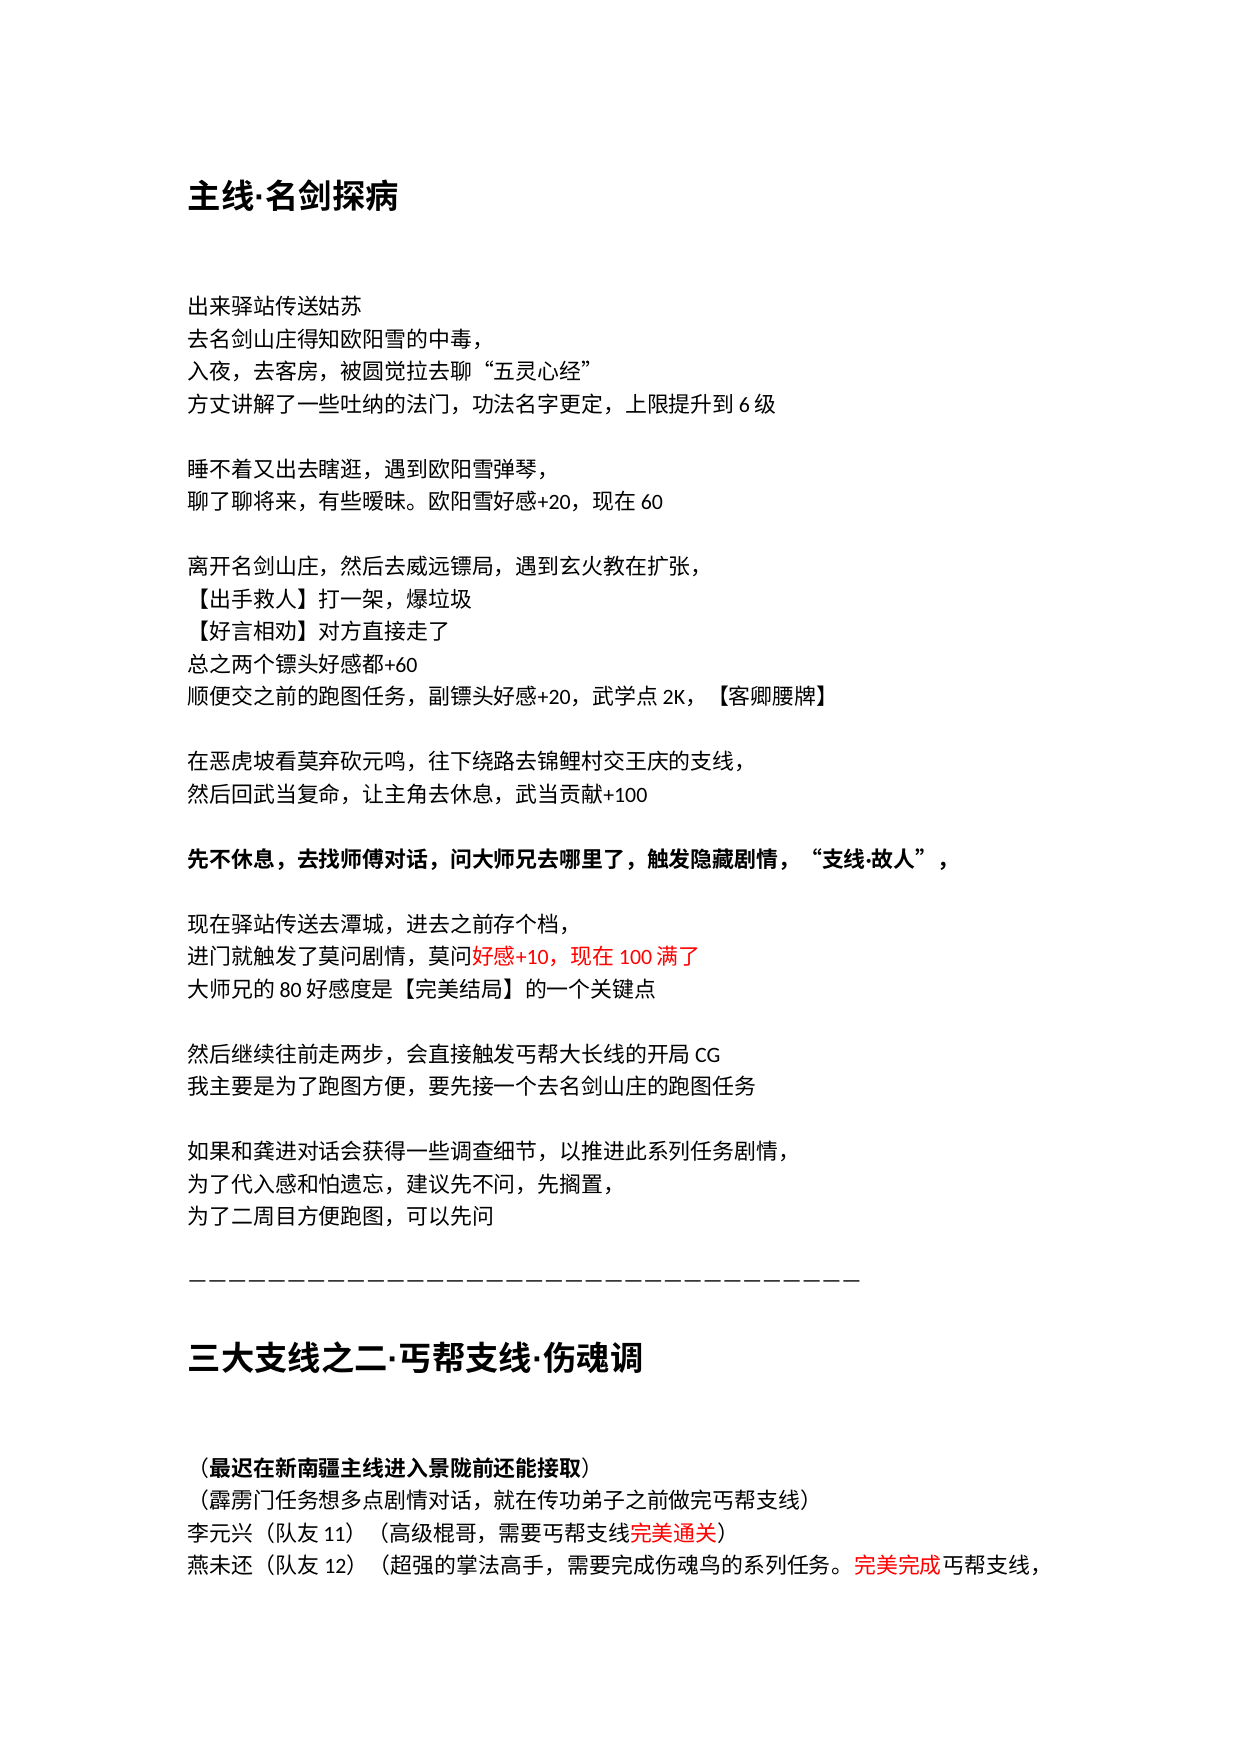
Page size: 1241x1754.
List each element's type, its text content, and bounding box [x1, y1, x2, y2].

text 【出手救人】打一架，爆垃圾 [187, 581, 1053, 614]
text 在恶虎坡看莫弃砍元鸣，往下绕路去锦鲤村交王庆的支线， [187, 744, 1053, 776]
text 为了二周目方便跑图，可以先问 [187, 1199, 1053, 1231]
text 现在驿站传送去潭城，进去之前存个档， [187, 906, 1053, 939]
text 进门就触发了莫问剧情，莫问好感+10，现在100满了 [187, 939, 1053, 971]
text 顺便交之前的跑图任务，副镖头好感+20，武学点2K，【客卿腰牌】 [187, 679, 1053, 711]
text 然后继续往前走两步，会直接触发丐帮大长线的开局CG [187, 1036, 1053, 1069]
text 我主要是为了跑图方便，要先接一个去名剑山庄的跑图任务 [187, 1069, 1053, 1101]
subtitle 主线·名剑探病 [187, 162, 1053, 227]
text 总之两个镖头好感都+60 [187, 646, 1053, 679]
text 方丈讲解了一些吐纳的法门，功法名字更定，上限提升到6级 [187, 386, 1053, 419]
text 【好言相劝】对方直接走了 [187, 614, 1053, 646]
text 先不休息，去找师傅对话，问大师兄去哪里了，触发隐藏剧情，“支线·故人”， [187, 841, 1053, 874]
text 大师兄的80好感度是【完美结局】的一个关键点 [187, 971, 1053, 1004]
text —————————————————————————————————— [187, 1264, 1053, 1296]
subtitle 三大支线之二·丐帮支线·伤魂调 [187, 1323, 1053, 1388]
text 去名剑山庄得知欧阳雪的中毒， [187, 321, 1053, 354]
text （霹雳门任务想多点剧情对话，就在传功弟子之前做完丐帮支线） [187, 1483, 1053, 1515]
text 为了代入感和怕遗忘，建议先不问，先搁置， [187, 1166, 1053, 1199]
text 离开名剑山庄，然后去威远镖局，遇到玄火教在扩张， [187, 549, 1053, 581]
text 如果和龚进对话会获得一些调查细节，以推进此系列任务剧情， [187, 1134, 1053, 1166]
text 出来驿站传送姑苏 [187, 289, 1053, 321]
text 李元兴（队友11）（高级棍哥，需要丐帮支线完美通关） [187, 1515, 1053, 1548]
text 睡不着又出去瞎逛，遇到欧阳雪弹琴， [187, 451, 1053, 484]
text 聊了聊将来，有些暧昧。欧阳雪好感+20，现在60 [187, 484, 1053, 516]
text （最迟在新南疆主线进入景陇前还能接取） [187, 1450, 1053, 1483]
text 入夜，去客房，被圆觉拉去聊“五灵心经” [187, 354, 1053, 386]
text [187, 1548, 1053, 1580]
text 然后回武当复命，让主角去休息，武当贡献+100 [187, 776, 1053, 809]
